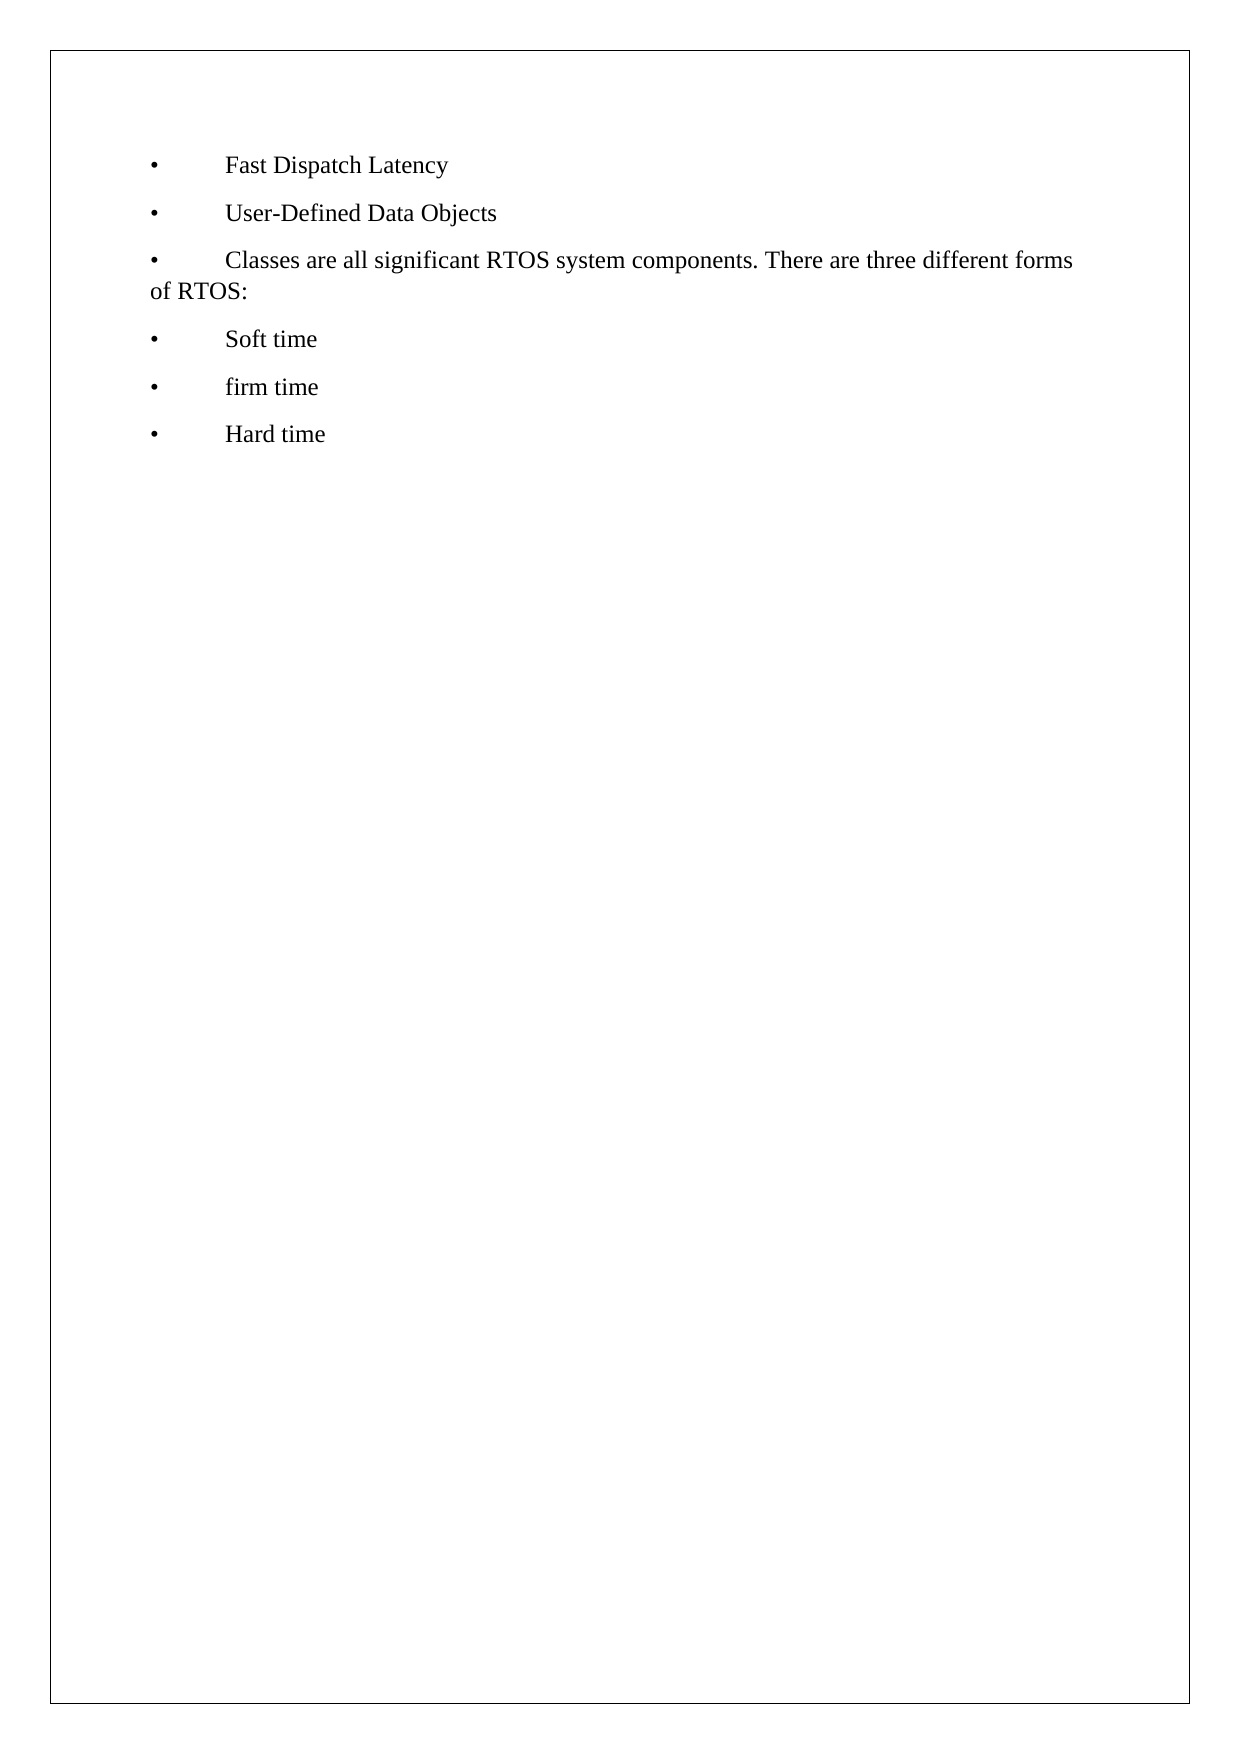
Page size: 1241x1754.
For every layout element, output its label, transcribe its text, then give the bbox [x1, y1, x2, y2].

text • Soft time [150, 324, 1090, 353]
text • Fast Dispatch Latency [150, 150, 1090, 179]
text • firm time [150, 372, 1090, 401]
text • Classes are all significant RTOS system components. There are three different forms of RTOS: [150, 245, 1090, 305]
text • User-Defined Data Objects [150, 198, 1090, 226]
text • Hard time [150, 419, 1090, 448]
